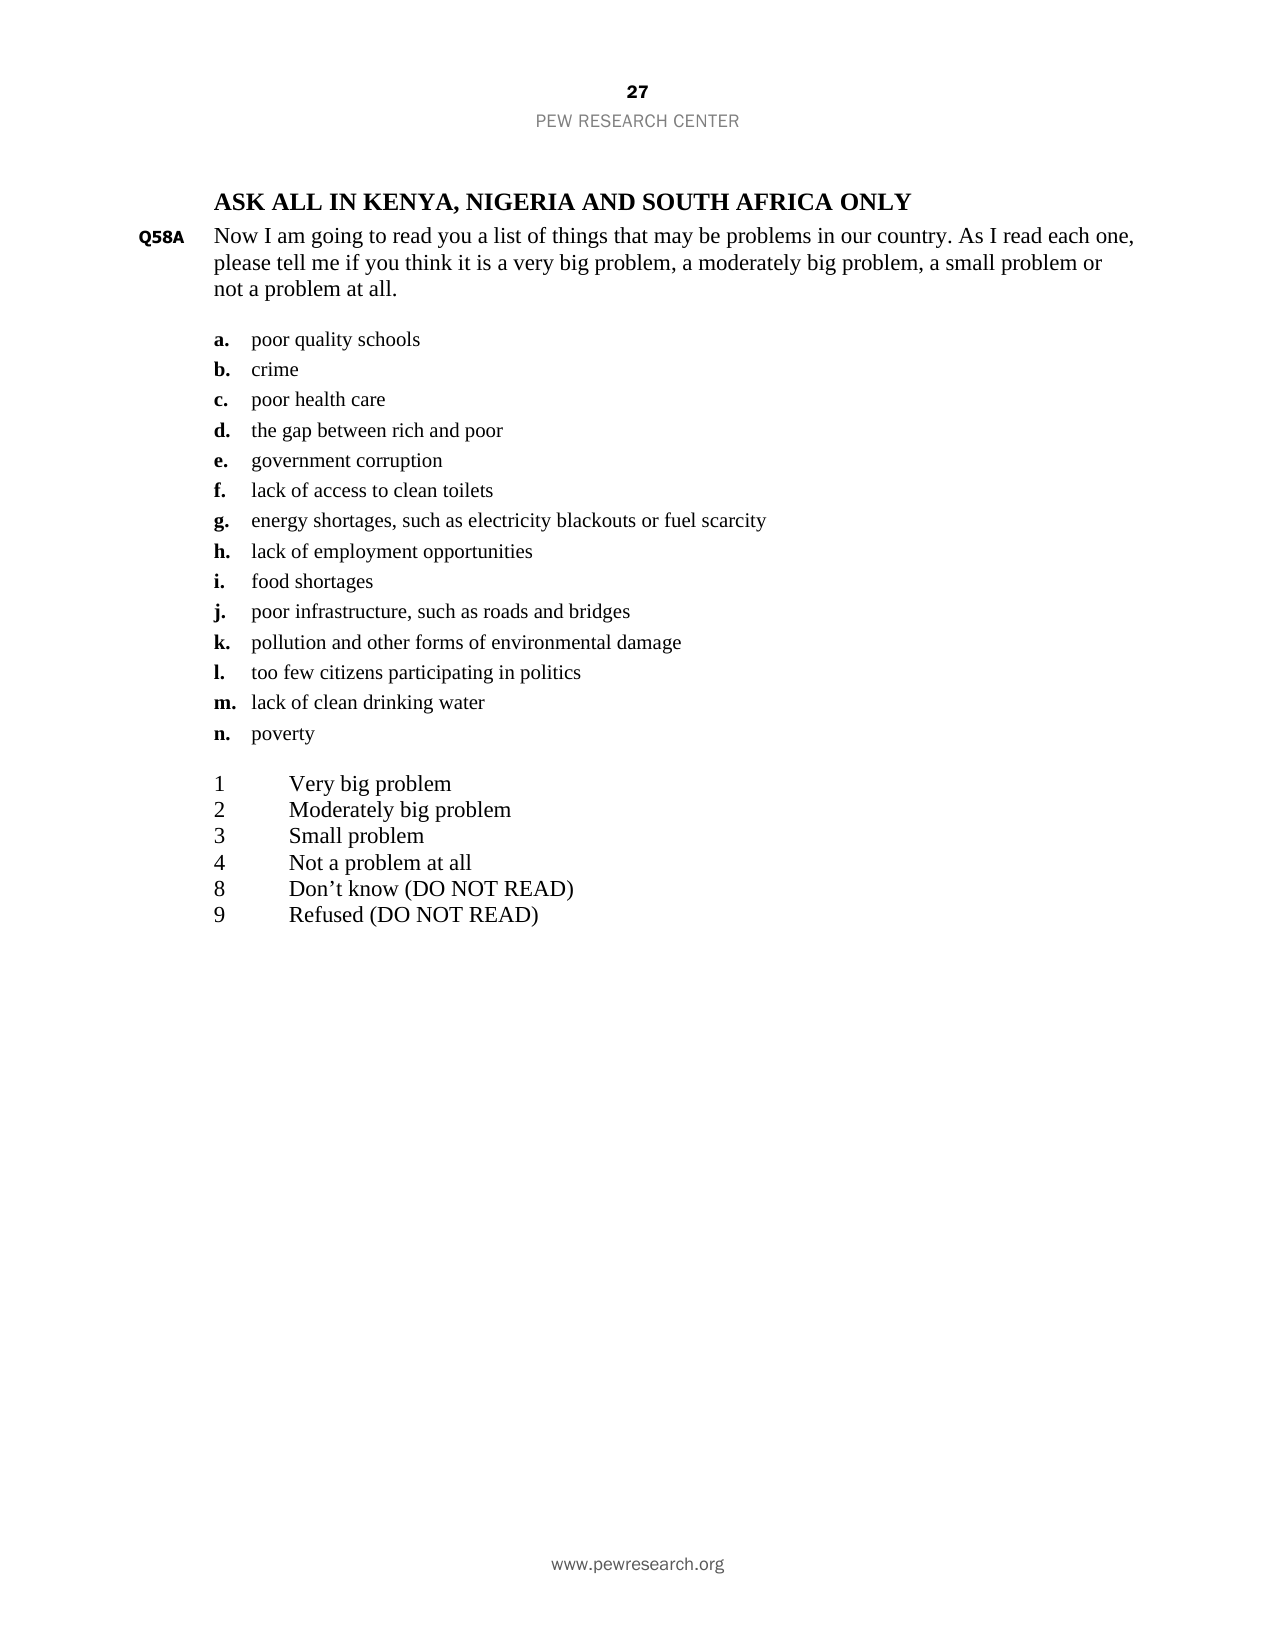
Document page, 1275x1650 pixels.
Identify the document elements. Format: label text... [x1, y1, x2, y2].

list poverty [214, 721, 1136, 745]
list lack of employment opportunities [214, 539, 1136, 563]
list government corruption [214, 448, 1136, 472]
list lack of access to clean toilets [214, 478, 1136, 502]
text 8 Don’t know (DO NOT READ) [214, 875, 1136, 901]
list pollution and other forms of environmental damage [214, 630, 1136, 654]
list the gap between rich and poor [214, 417, 1136, 442]
list energy shortages, such as electricity blackouts or fuel scarcity [214, 508, 1136, 532]
text ASK ALL IN KENYA, NIGERIA AND SOUTH AFRICA ONLY [214, 187, 1136, 216]
list poor quality schools [214, 327, 1136, 351]
text 9 Refused (DO NOT READ) [214, 901, 1136, 928]
text 1 Very big problem [214, 770, 1136, 796]
text Q58A Now I am going to read you a list of things that may be problems in our country. As I read each one, please tell me if you think it is a very big problem, a moderately big problem, a small problem or not a problem at all. [139, 222, 1136, 302]
text 4 Not a problem at all [214, 849, 1136, 875]
list lack of clean drinking water [214, 690, 1136, 714]
list food shortages [214, 569, 1136, 593]
list poor infrastructure, such as roads and bridges [214, 599, 1136, 623]
list too few citizens participating in politics [214, 660, 1136, 684]
text 3 Small problem [214, 822, 1136, 849]
list crime [214, 357, 1136, 381]
list poor health care [214, 387, 1136, 411]
text 2 Moderately big problem [214, 796, 1136, 822]
